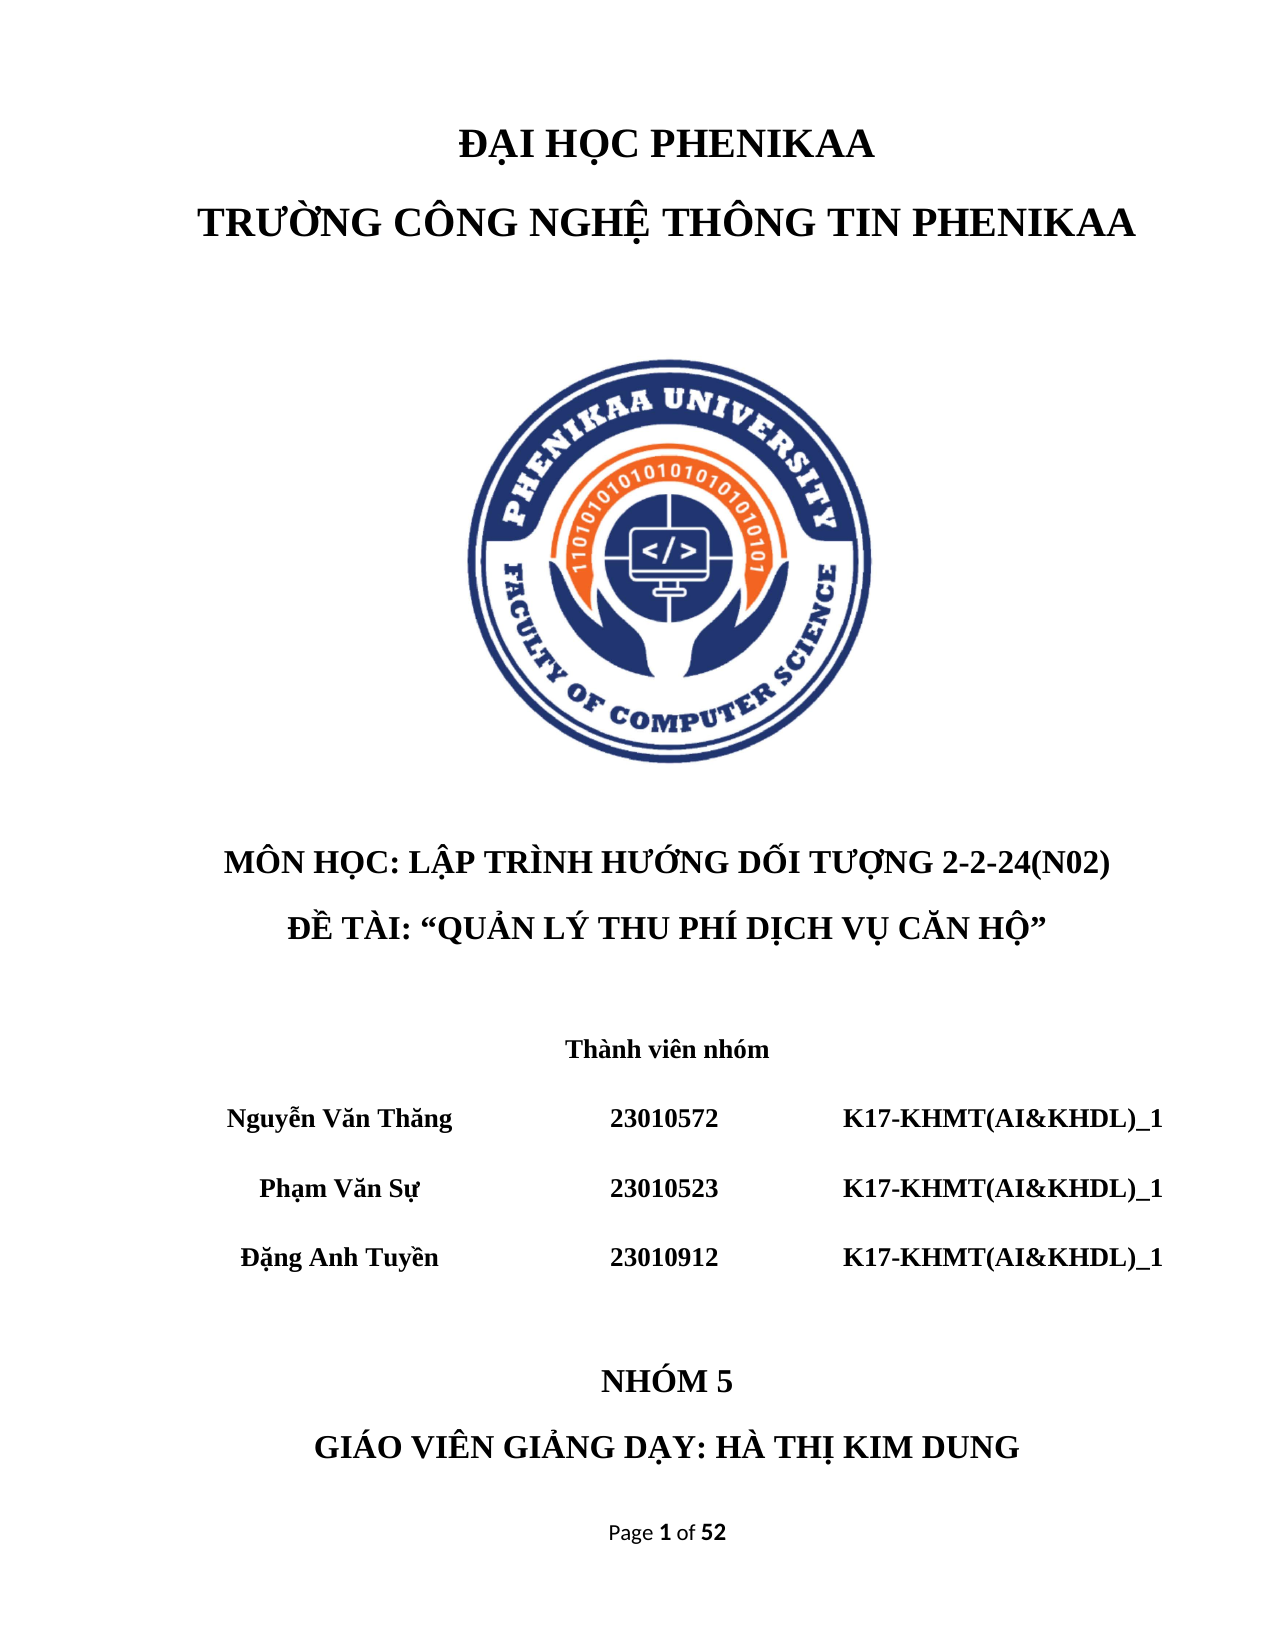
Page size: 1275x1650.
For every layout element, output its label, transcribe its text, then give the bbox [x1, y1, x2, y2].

table_cell Đặng Anh Tuyền [177, 1242, 502, 1311]
table_cell K17-KHMT(AI&KHDL)_1 [826, 1172, 1180, 1242]
picture [433, 344, 901, 773]
text GIÁO VIÊN GIẢNG DẠY: HÀ THỊ KIM DUNG [177, 1428, 1157, 1466]
table_cell K17-KHMT(AI&KHDL)_1 [826, 1242, 1180, 1311]
table_cell Phạm Văn Sự [177, 1172, 502, 1242]
table_header K17-KHMT(AI&KHDL)_1 [826, 1103, 1180, 1172]
text MÔN HỌC: LẬP TRÌNH HƯỚNG DỐI TƯỢNG 2-2-24(N02) [177, 842, 1157, 881]
text ĐẠI HỌC PHENIKAA [177, 118, 1157, 166]
table_header 23010572 [502, 1103, 826, 1172]
text NHÓM 5 [177, 1361, 1157, 1399]
text Thành viên nhóm [177, 1033, 1157, 1064]
table_cell 23010912 [502, 1242, 826, 1311]
text ĐỀ TÀI: “QUẢN LÝ THU PHÍ DỊCH VỤ CĂN HỘ” [177, 909, 1157, 947]
table_cell 23010523 [502, 1172, 826, 1242]
text TRƯỜNG CÔNG NGHỆ THÔNG TIN PHENIKAA [177, 197, 1157, 245]
table_header Nguyễn Văn Thăng [177, 1103, 502, 1172]
